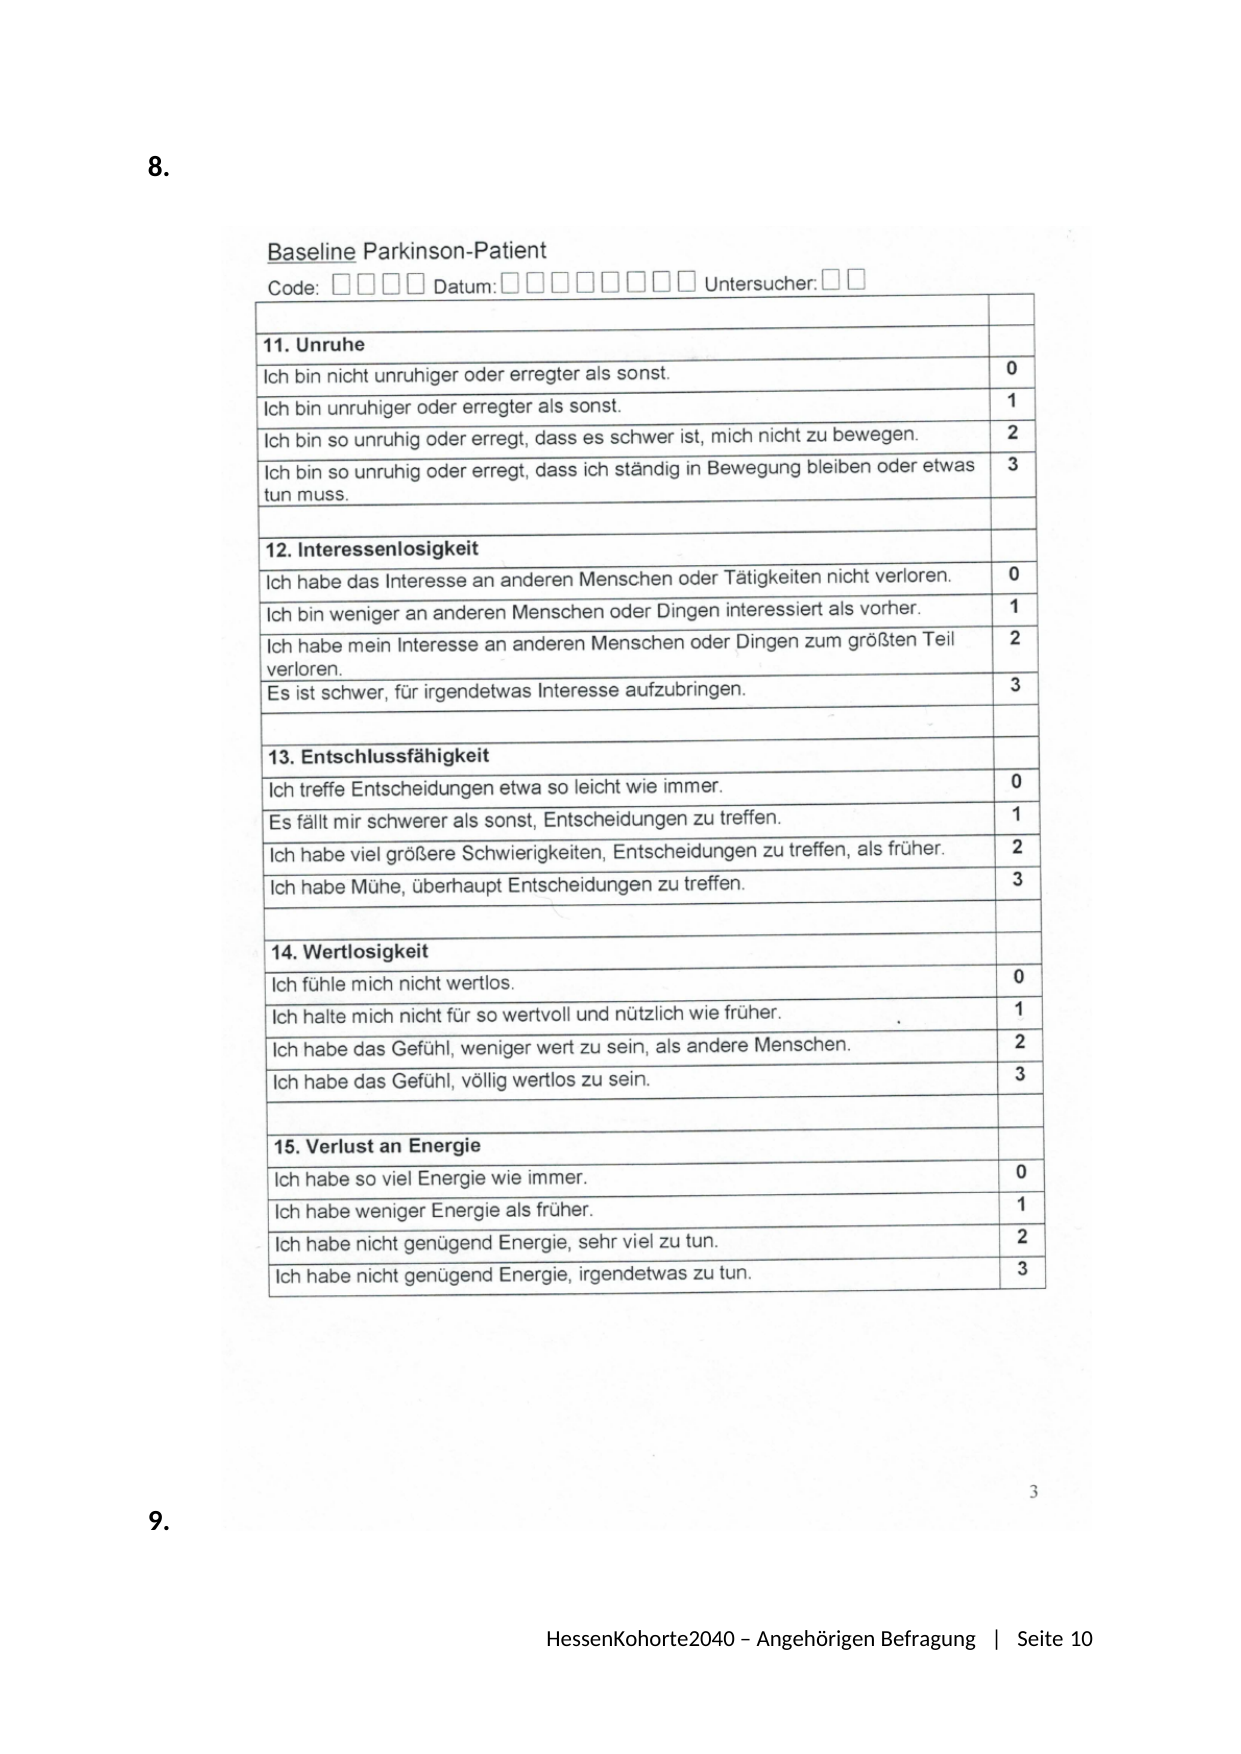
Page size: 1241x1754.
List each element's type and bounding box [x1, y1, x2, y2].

picture [221, 226, 1093, 1531]
